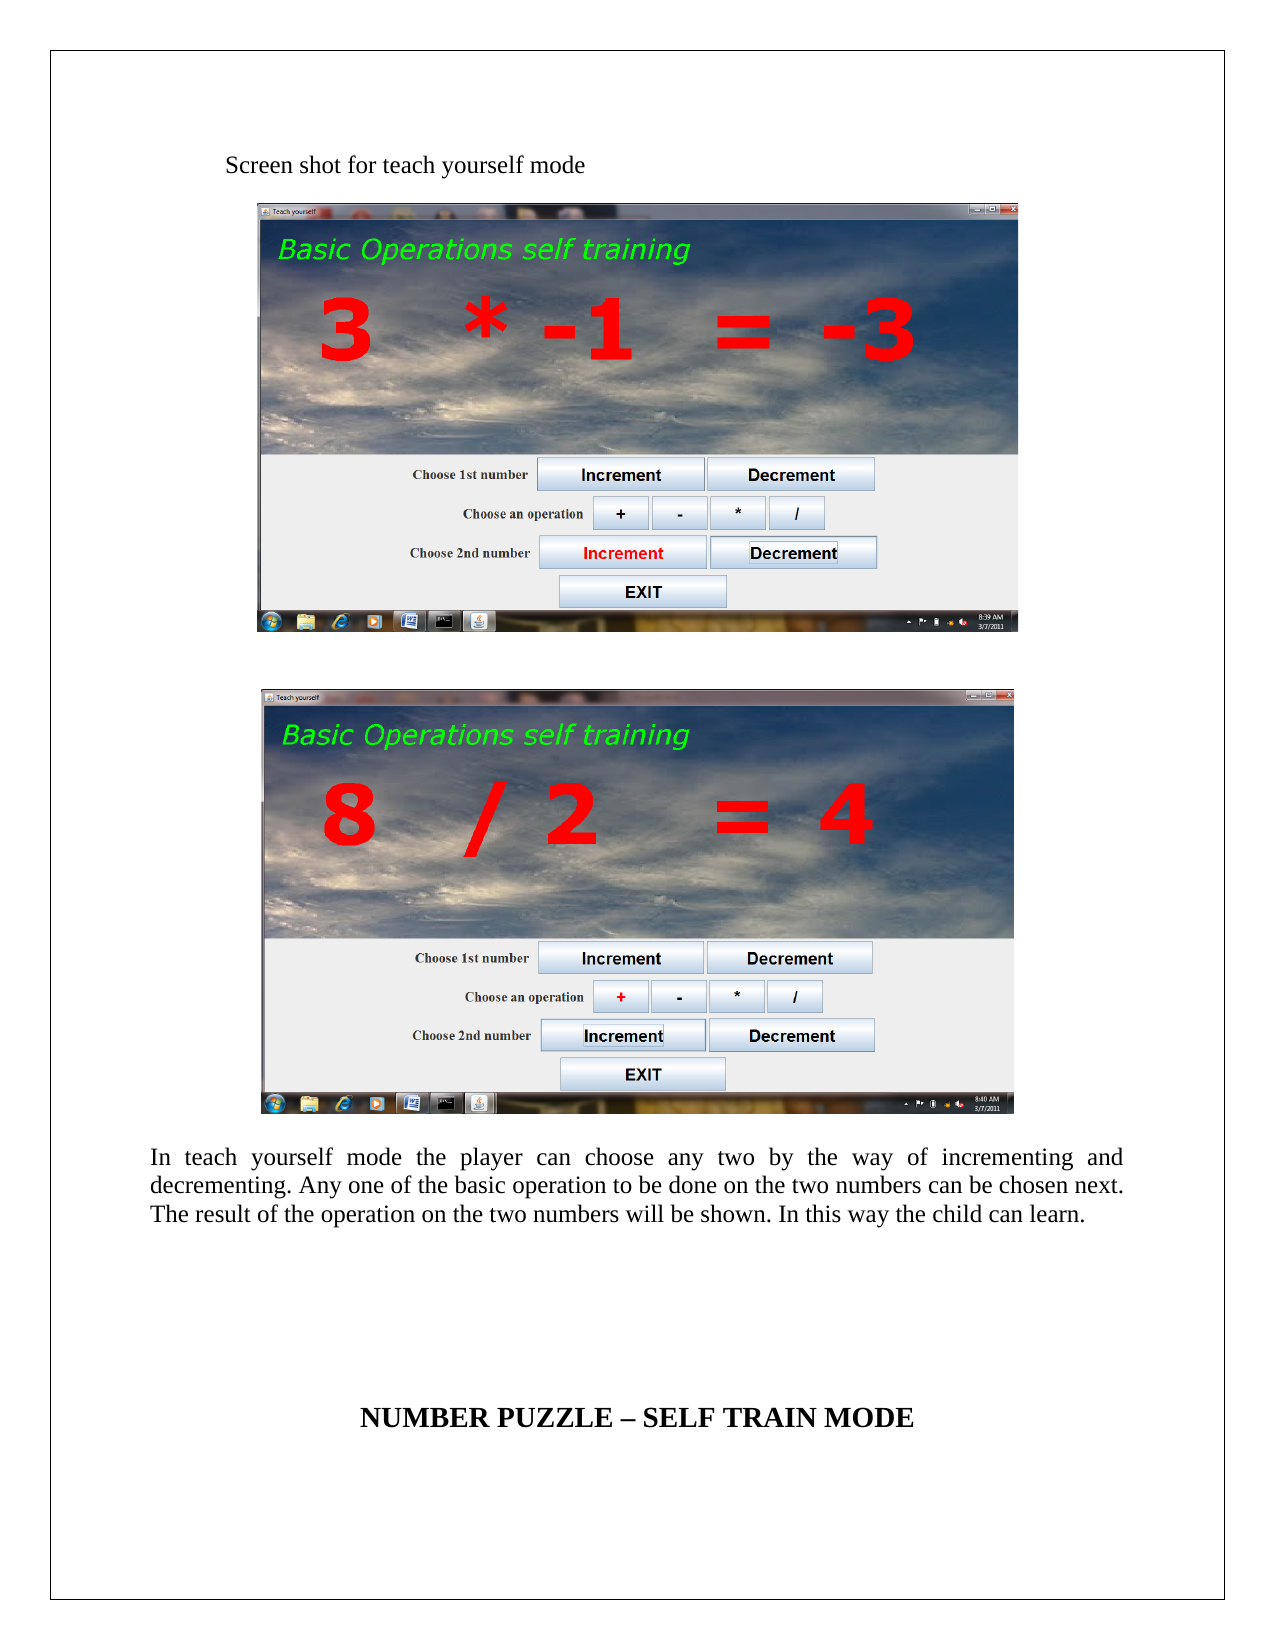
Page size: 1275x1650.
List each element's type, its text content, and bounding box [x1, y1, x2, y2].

text In teach yourself mode the player can choose any two by the way of incrementing and decrementing. Any one of the basic operation to be done on the two numbers can be chosen next. The result of the operation on the two numbers will be shown. In this way the child can learn. [150, 1142, 1125, 1228]
text NUMBER PUZZLE – SELF TRAIN MODE [150, 1401, 1125, 1434]
picture [257, 203, 1019, 632]
list Screen shot for teach yourself mode [225, 150, 1125, 179]
picture [261, 689, 1014, 1114]
